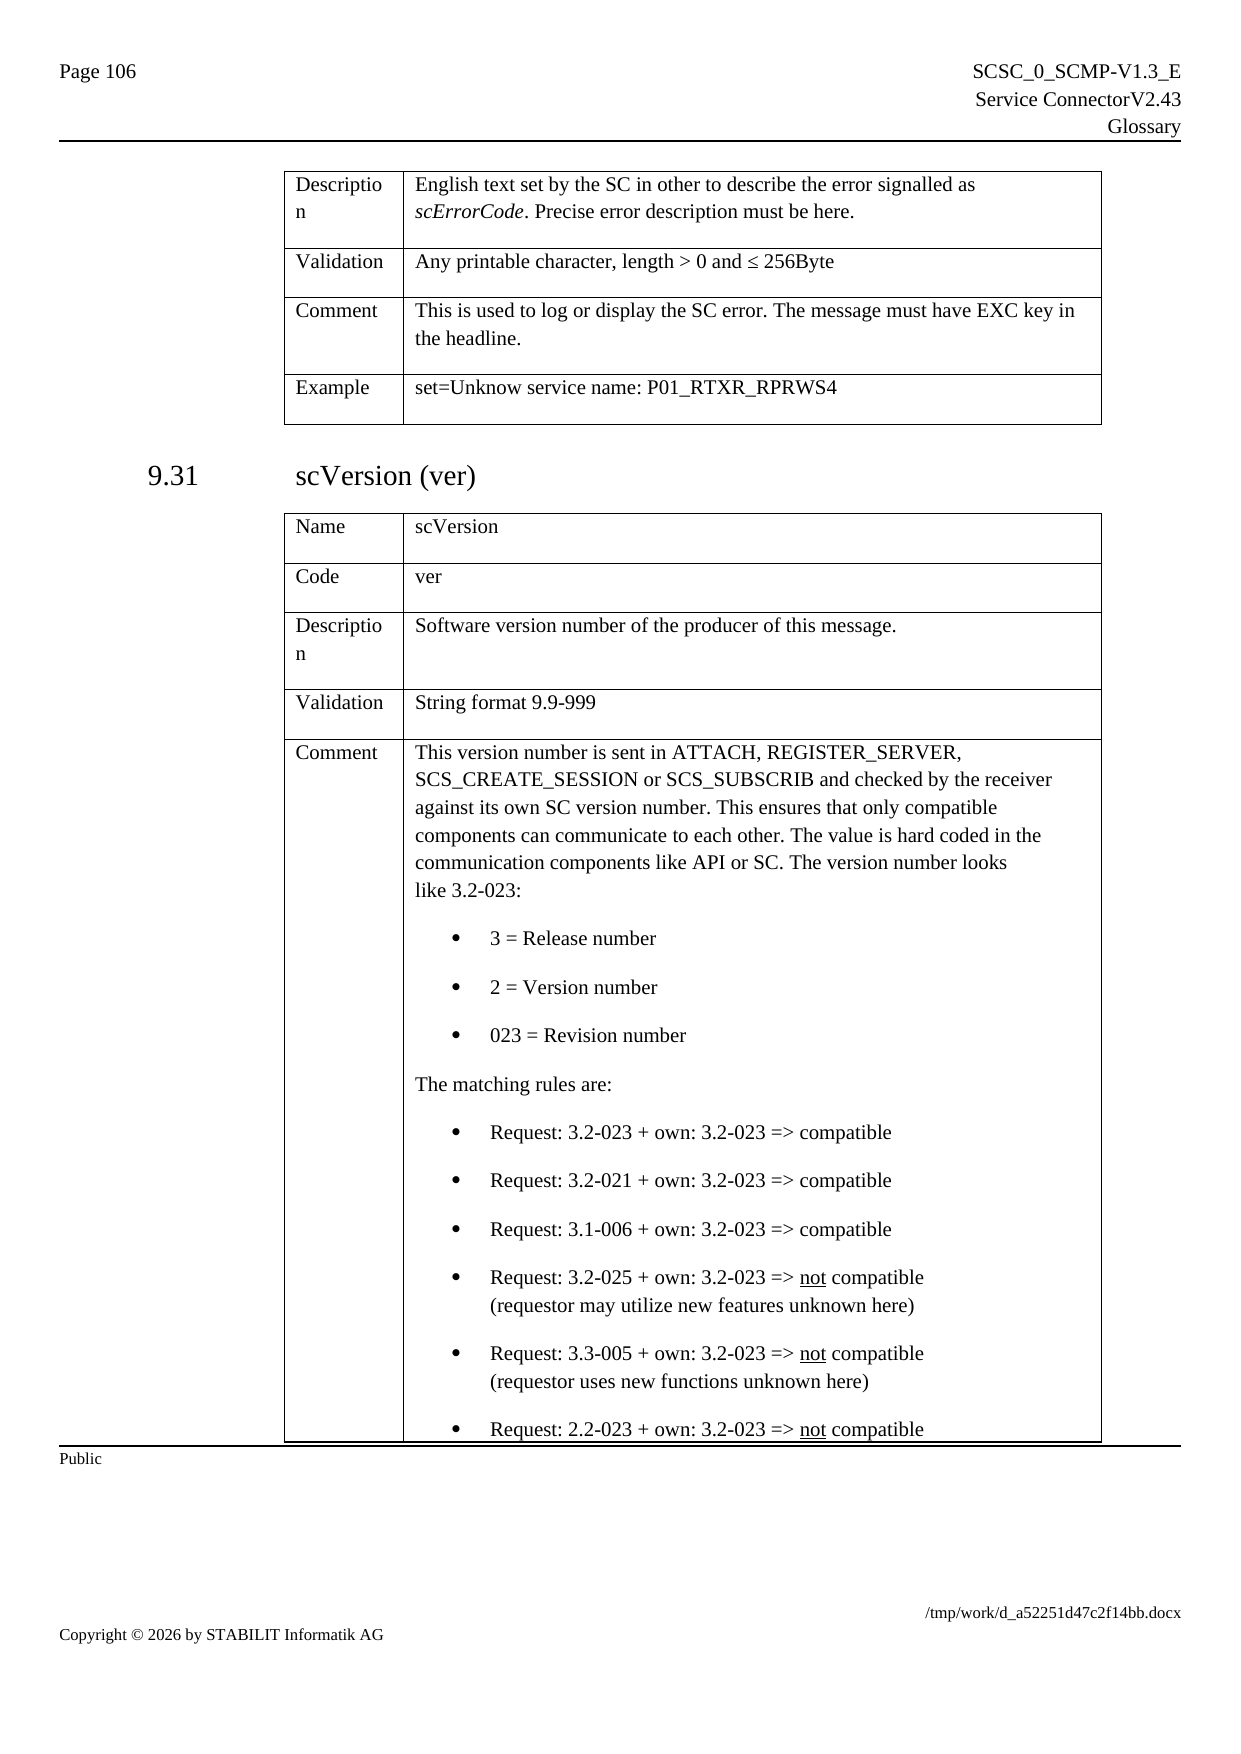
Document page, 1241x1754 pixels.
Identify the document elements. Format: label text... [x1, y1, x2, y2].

table_cell Example [285, 375, 403, 424]
table_header scVersion [404, 514, 1101, 563]
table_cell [404, 740, 1101, 1441]
table_cell Description [285, 613, 403, 689]
table_cell ver [404, 564, 1101, 612]
table_cell Validation [285, 690, 403, 739]
table_cell set=Unknow service name: P01_RTXR_RPRWS4 [404, 375, 1101, 424]
table_cell Any printable character, length > 0 and ≤ 256Byte [404, 249, 1101, 297]
table_cell String format 9.9-999 [404, 690, 1101, 739]
table_cell Comment [285, 298, 403, 374]
table_cell Validation [285, 249, 403, 297]
subtitle scVersion (ver) [148, 458, 1092, 492]
table_cell Software version number of the producer of this message. [404, 613, 1101, 689]
table_cell Description [285, 172, 403, 248]
table_header Name [285, 514, 403, 563]
table_cell Code [285, 564, 403, 612]
table_cell This is used to log or display the SC error. The message must have EXC key in the headline. [404, 298, 1101, 374]
table_cell Comment [285, 740, 403, 1441]
table_cell English text set by the SC in other to describe the error signalled as scErrorCode. Precise error description must be here. [404, 172, 1101, 248]
